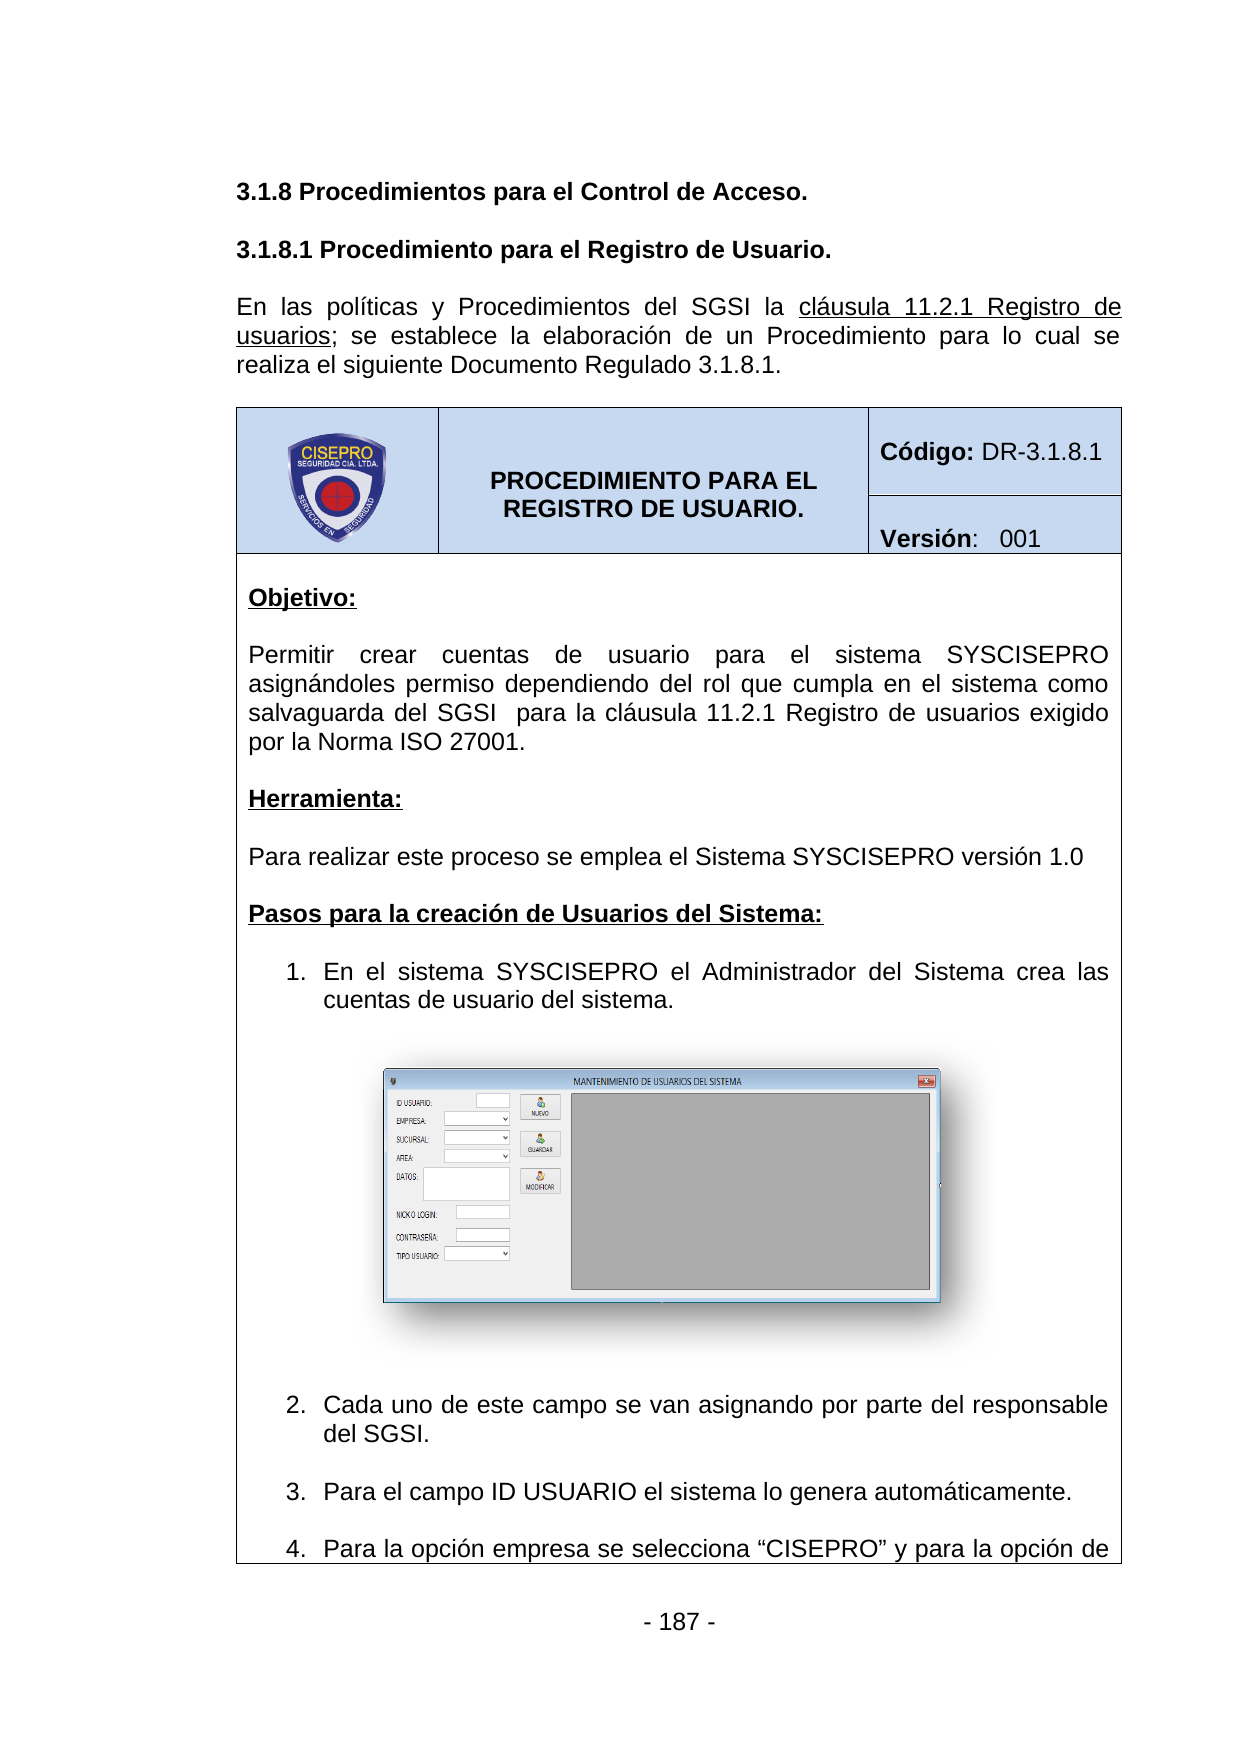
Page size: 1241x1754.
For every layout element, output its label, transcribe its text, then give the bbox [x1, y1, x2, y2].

table_cell Versión: 001 [869, 496, 1121, 553]
subtitle 3.1.8.1 Procedimiento para el Registro de Usuario. [236, 235, 1122, 263]
table_header PROCEDIMIENTO PARA EL REGISTRO DE USUARIO. [439, 408, 868, 553]
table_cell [237, 554, 1121, 1563]
table_header Código: DR-3.1.8.1 [869, 408, 1121, 494]
picture [383, 1067, 941, 1303]
table_header [237, 408, 438, 553]
picture [287, 433, 389, 543]
text En las políticas y Procedimientos del SGSI la cláusula 11.2.1 Registro de usuarios; se establece la elaboración de un Procedimiento para lo cual se realiza el siguiente Documento Regulado 3.1.8.1. [236, 292, 1122, 378]
subtitle 3.1.8 Procedimientos para el Control de Acceso. [236, 177, 1122, 206]
